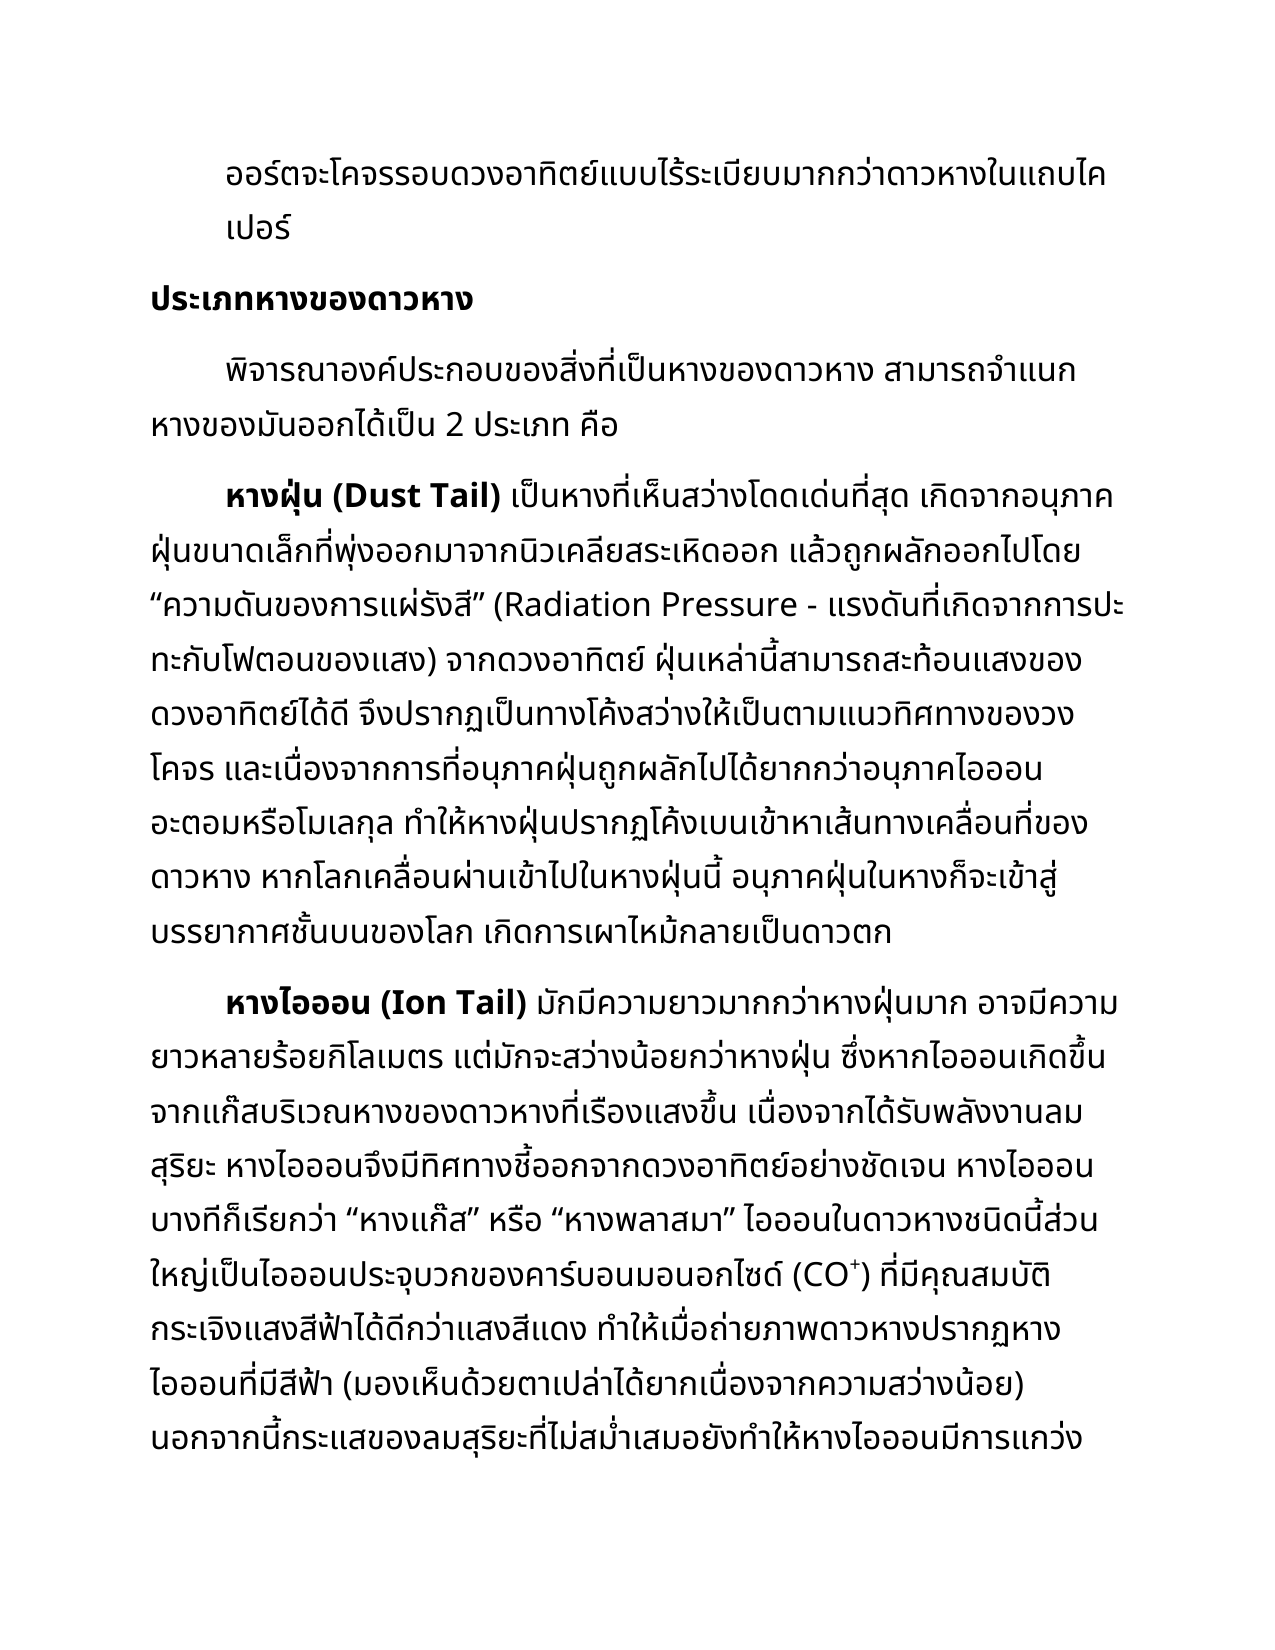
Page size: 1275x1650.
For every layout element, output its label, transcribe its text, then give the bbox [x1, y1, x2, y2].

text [150, 979, 1125, 1465]
text พิจารณาองค์ประกอบของสิ่งที่เป็นหางของดาวหาง สามารถจำแนกหางของมันออกได้เป็น 2 ประเภท คือ [150, 346, 1125, 451]
text หางฝุ่น (Dust Tail) เป็นหางที่เห็นสว่างโดดเด่นที่สุด เกิดจากอนุภาคฝุ่นขนาดเล็กที่พุ่งออกมาจากนิวเคลียสระเหิดออก แล้วถูกผลักออกไปโดย “ความดันของการแผ่รังสี” (Radiation Pressure - แรงดันที่เกิดจากการปะทะกับโฟตอนของแสง) จากดวงอาทิตย์ ฝุ่นเหล่านี้สามารถสะท้อนแสงของดวงอาทิตย์ได้ดี จึงปรากฏเป็นทางโค้งสว่างให้เป็นตามแนวทิศทางของวงโคจร และเนื่องจากการที่อนุภาคฝุ่นถูกผลักไปได้ยากกว่าอนุภาคไอออน อะตอมหรือโมเลกุล ทำให้หางฝุ่นปรากฏโค้งเบนเข้าหาเส้นทางเคลื่อนที่ของดาวหาง หากโลกเคลื่อนผ่านเข้าไปในหางฝุ่นนี้ อนุภาคฝุ่นในหางก็จะเข้าสู่บรรยากาศชั้นบนของโลก เกิดการเผาไหม้กลายเป็นดาวตก [150, 472, 1125, 958]
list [187, 150, 1125, 255]
text ประเภทหางของดาวหาง [150, 275, 1125, 326]
